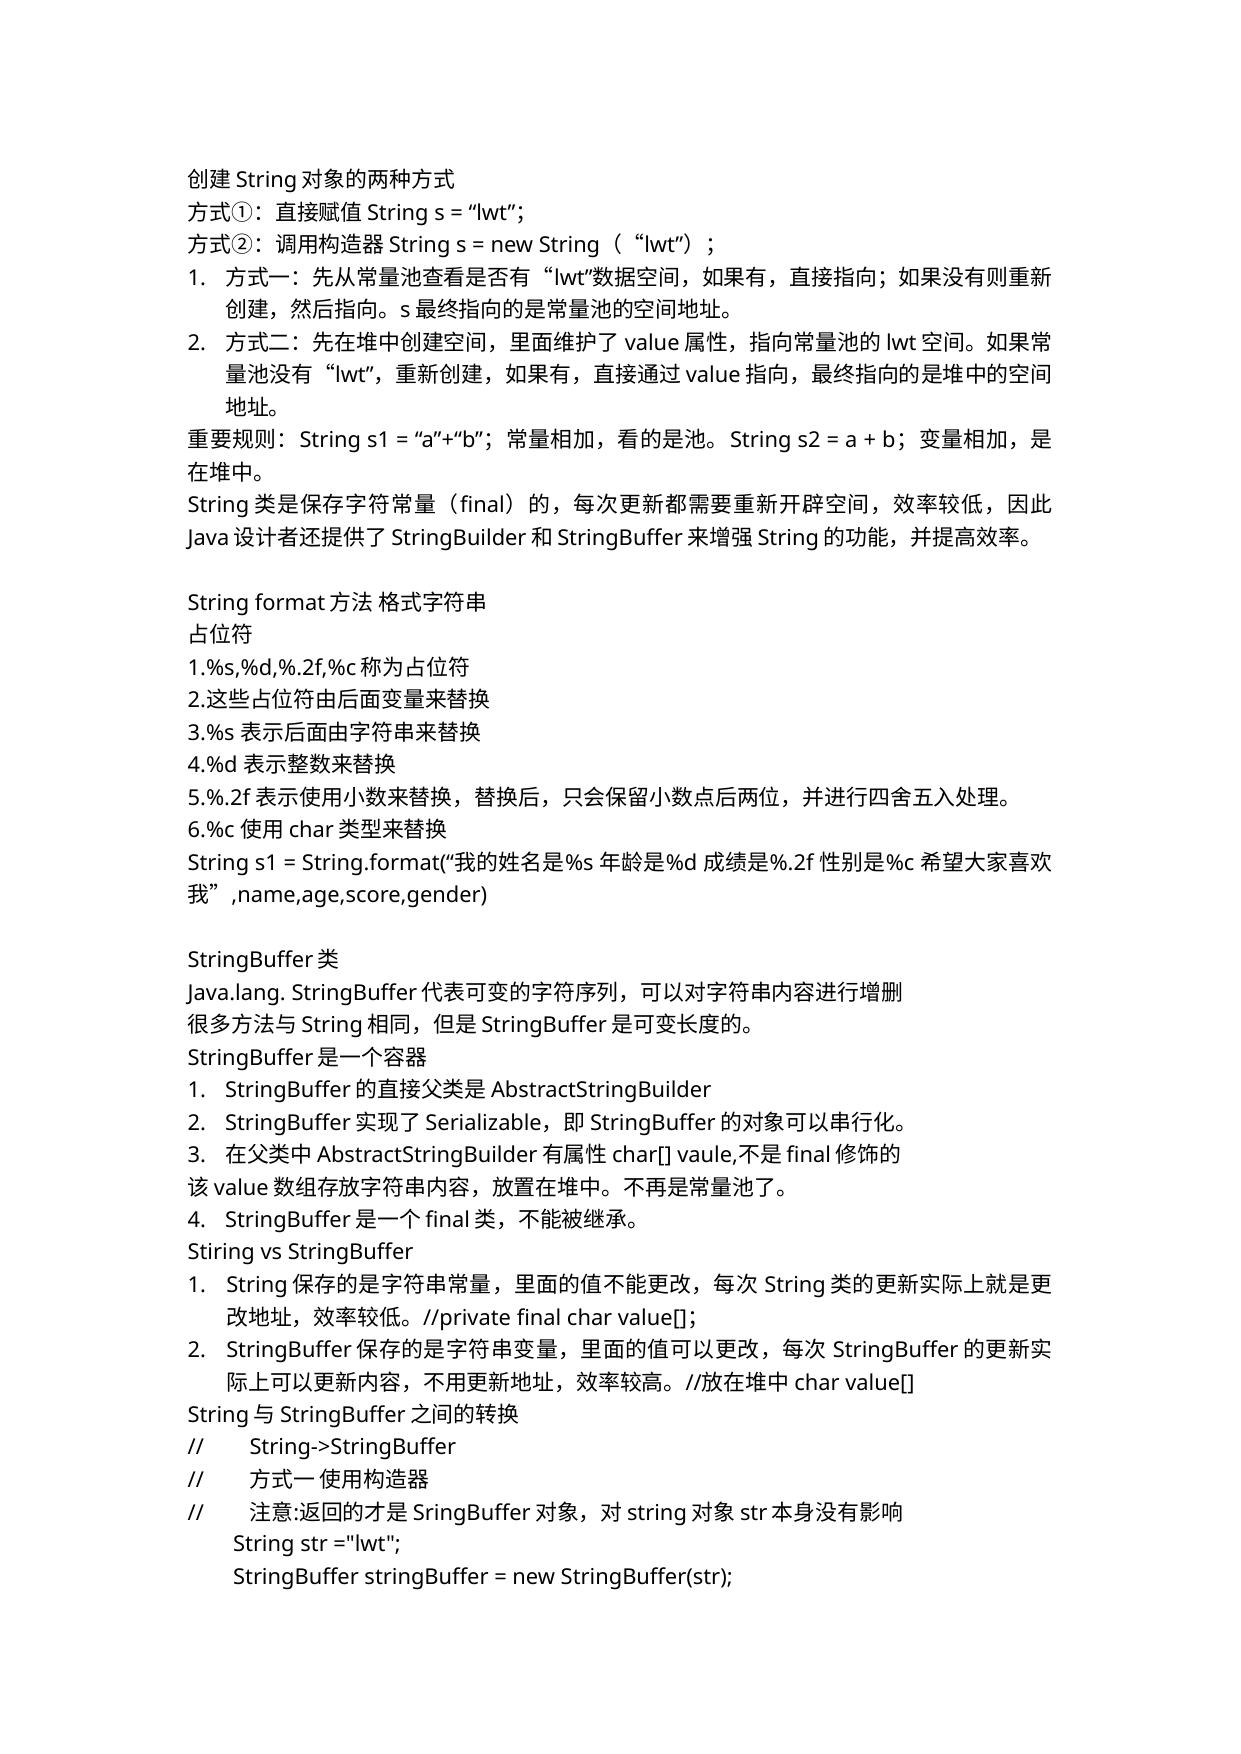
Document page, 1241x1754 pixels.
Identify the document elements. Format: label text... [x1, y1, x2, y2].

text StringBuffer类 [187, 942, 1053, 974]
text 3.%s 表示后面由字符串来替换 [187, 714, 1053, 747]
list String保存的是字符串常量，里面的值不能更改，每次String类的更新实际上就是更改地址，效率较低。//private final char value[]； [187, 1267, 1053, 1332]
text 6.%c 使用char类型来替换 [187, 812, 1053, 844]
list 方式二：先在堆中创建空间，里面维护了value属性，指向常量池的lwt空间。如果常量池没有“lwt”，重新创建，如果有，直接通过value指向，最终指向的是堆中的空间地址。 [187, 324, 1053, 422]
text 2.这些占位符由后面变量来替换 [187, 682, 1053, 714]
text 1.%s,%d,%.2f,%c称为占位符 [187, 649, 1053, 682]
text 占位符 [187, 617, 1053, 649]
text 5.%.2f 表示使用小数来替换，替换后，只会保留小数点后两位，并进行四舍五入处理。 [187, 779, 1053, 812]
text 方式②：调用构造器String s = new String（“lwt”）； [187, 227, 1053, 259]
list StringBuffer保存的是字符串变量，里面的值可以更改，每次StringBuffer的更新实际上可以更新内容，不用更新地址，效率较高。//放在堆中 char value[] [187, 1332, 1053, 1397]
text 重要规则：String s1 = “a”+“b”；常量相加，看的是池。String s2 = a + b；变量相加，是在堆中。 [187, 422, 1053, 487]
text String format方法 格式字符串 [187, 584, 1053, 617]
list 在父类中AbstractStringBuilder有属性char[] vaule,不是final修饰的 [187, 1137, 1053, 1169]
list StringBuffer的直接父类是AbstractStringBuilder [187, 1072, 1053, 1104]
text String与StringBuffer之间的转换 [187, 1397, 1053, 1429]
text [187, 1429, 1053, 1592]
text 创建String对象的两种方式 [187, 162, 1053, 194]
list 方式一：先从常量池查看是否有“lwt”数据空间，如果有，直接指向；如果没有则重新创建，然后指向。s最终指向的是常量池的空间地址。 [187, 259, 1053, 324]
list StringBuffer是一个final类，不能被继承。 [187, 1202, 1053, 1234]
text 4.%d 表示整数来替换 [187, 747, 1053, 779]
text Java.lang. StringBuffer代表可变的字符序列，可以对字符串内容进行增删 [187, 974, 1053, 1007]
text 方式①：直接赋值String s = “lwt”； [187, 194, 1053, 227]
text 很多方法与String相同，但是StringBuffer是可变长度的。 [187, 1007, 1053, 1039]
text String类是保存字符常量（final）的，每次更新都需要重新开辟空间，效率较低，因此Java设计者还提供了StringBuilder和StringBuffer来增强String的功能，并提高效率。 [187, 487, 1053, 552]
text String s1 = String.format(“我的姓名是%s 年龄是%d 成绩是%.2f 性别是%c 希望大家喜欢我”,name,age,score,gender) [187, 844, 1053, 909]
text 该value数组存放字符串内容，放置在堆中。不再是常量池了。 [187, 1169, 1053, 1202]
text StringBuffer是一个容器 [187, 1039, 1053, 1072]
list StringBuffer实现了Serializable，即StringBuffer的对象可以串行化。 [187, 1104, 1053, 1137]
text Stiring vs StringBuffer [187, 1234, 1053, 1267]
